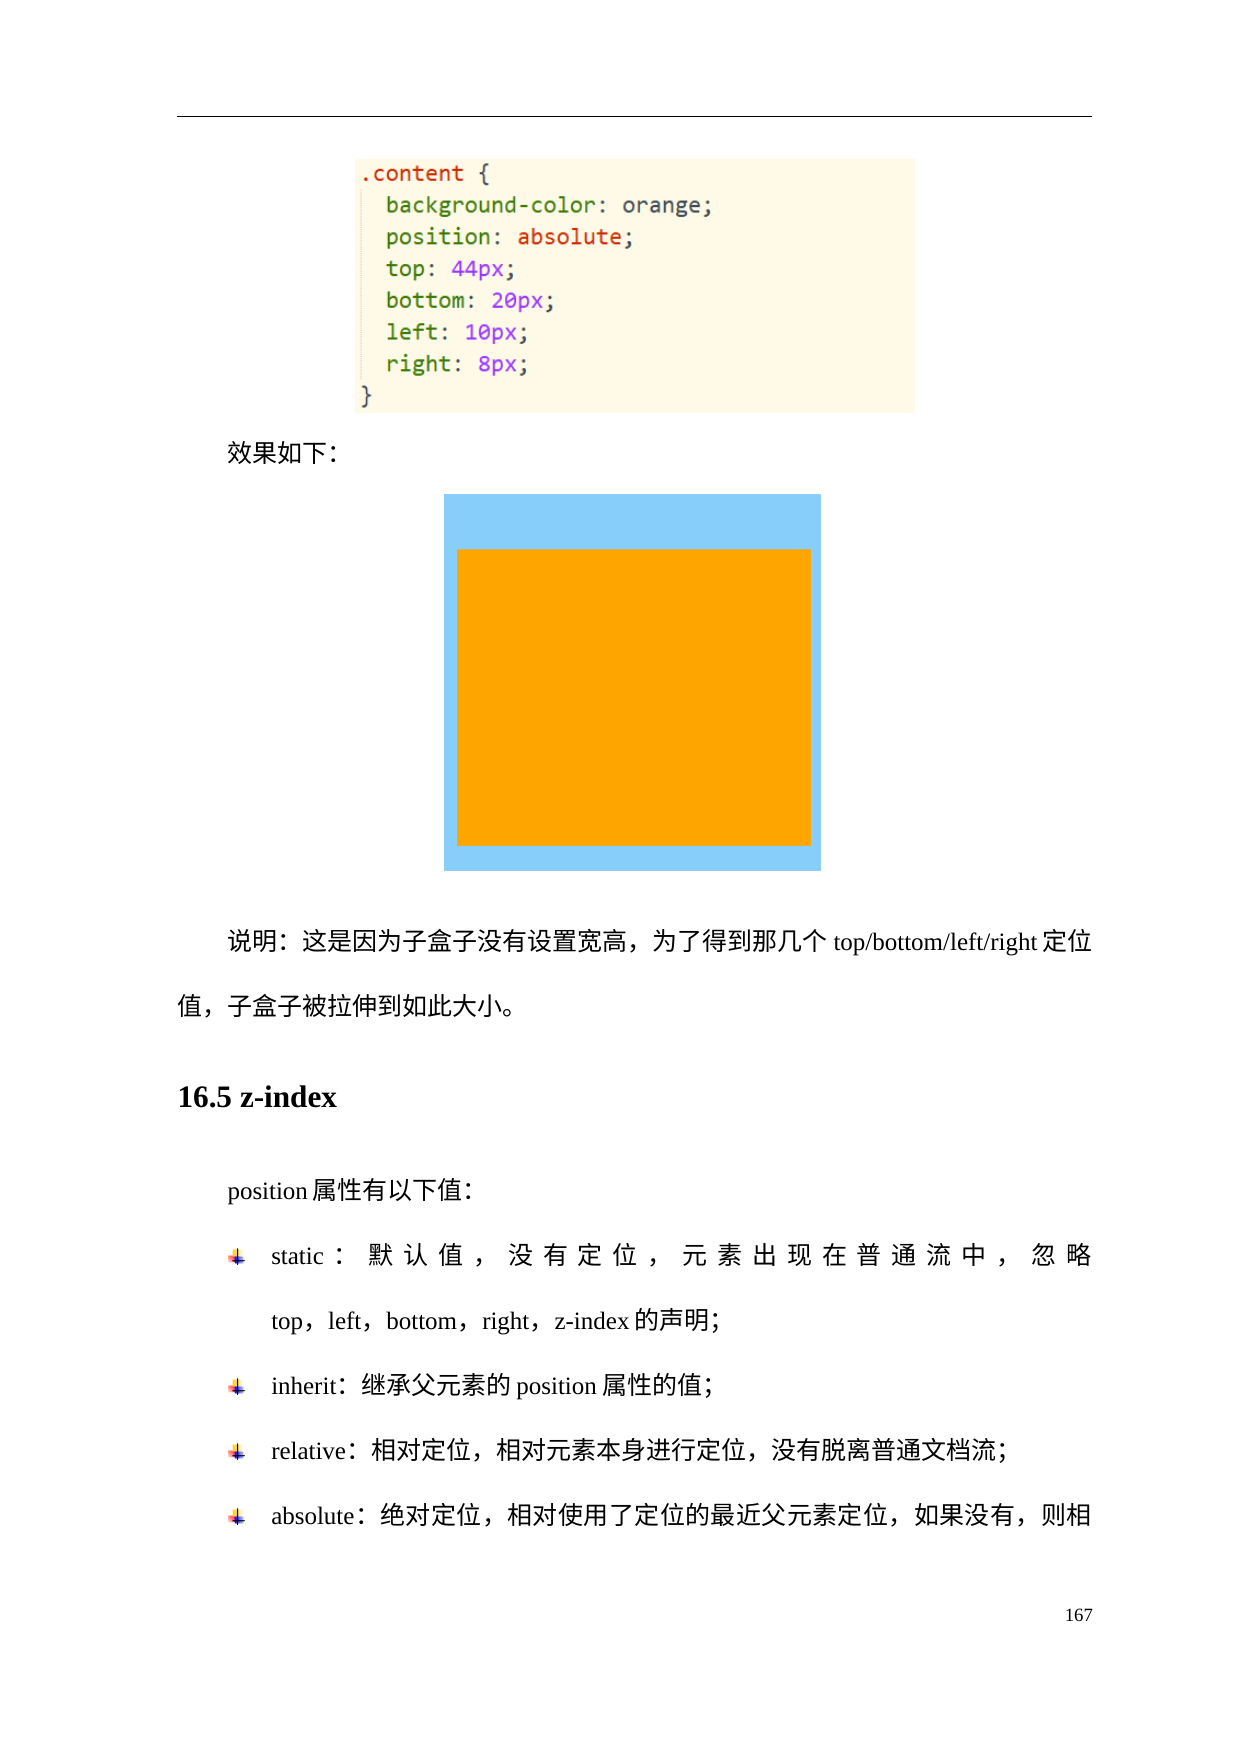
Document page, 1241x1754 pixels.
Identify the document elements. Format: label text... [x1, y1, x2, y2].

text 说明：这是因为子盒子没有设置宽高，为了得到那几个top/bottom/left/right定位值，子盒子被拉伸到如此大小。 [177, 907, 1092, 1037]
list inherit：继承父元素的position属性的值； [227, 1351, 1092, 1416]
text position属性有以下值： [177, 1156, 1092, 1221]
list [227, 1481, 1092, 1546]
picture [228, 1442, 245, 1460]
subtitle z-index [177, 1064, 1092, 1129]
picture [354, 159, 915, 413]
picture [438, 484, 831, 878]
text 效果如下： [177, 419, 1092, 484]
picture [228, 1247, 245, 1265]
list static：默认值，没有定位，元素出现在普通流中，忽略top，left，bottom，right，z-index的声明； [227, 1221, 1092, 1351]
picture [228, 1377, 245, 1395]
list relative：相对定位，相对元素本身进行定位，没有脱离普通文档流； [227, 1416, 1092, 1481]
picture [228, 1507, 245, 1525]
